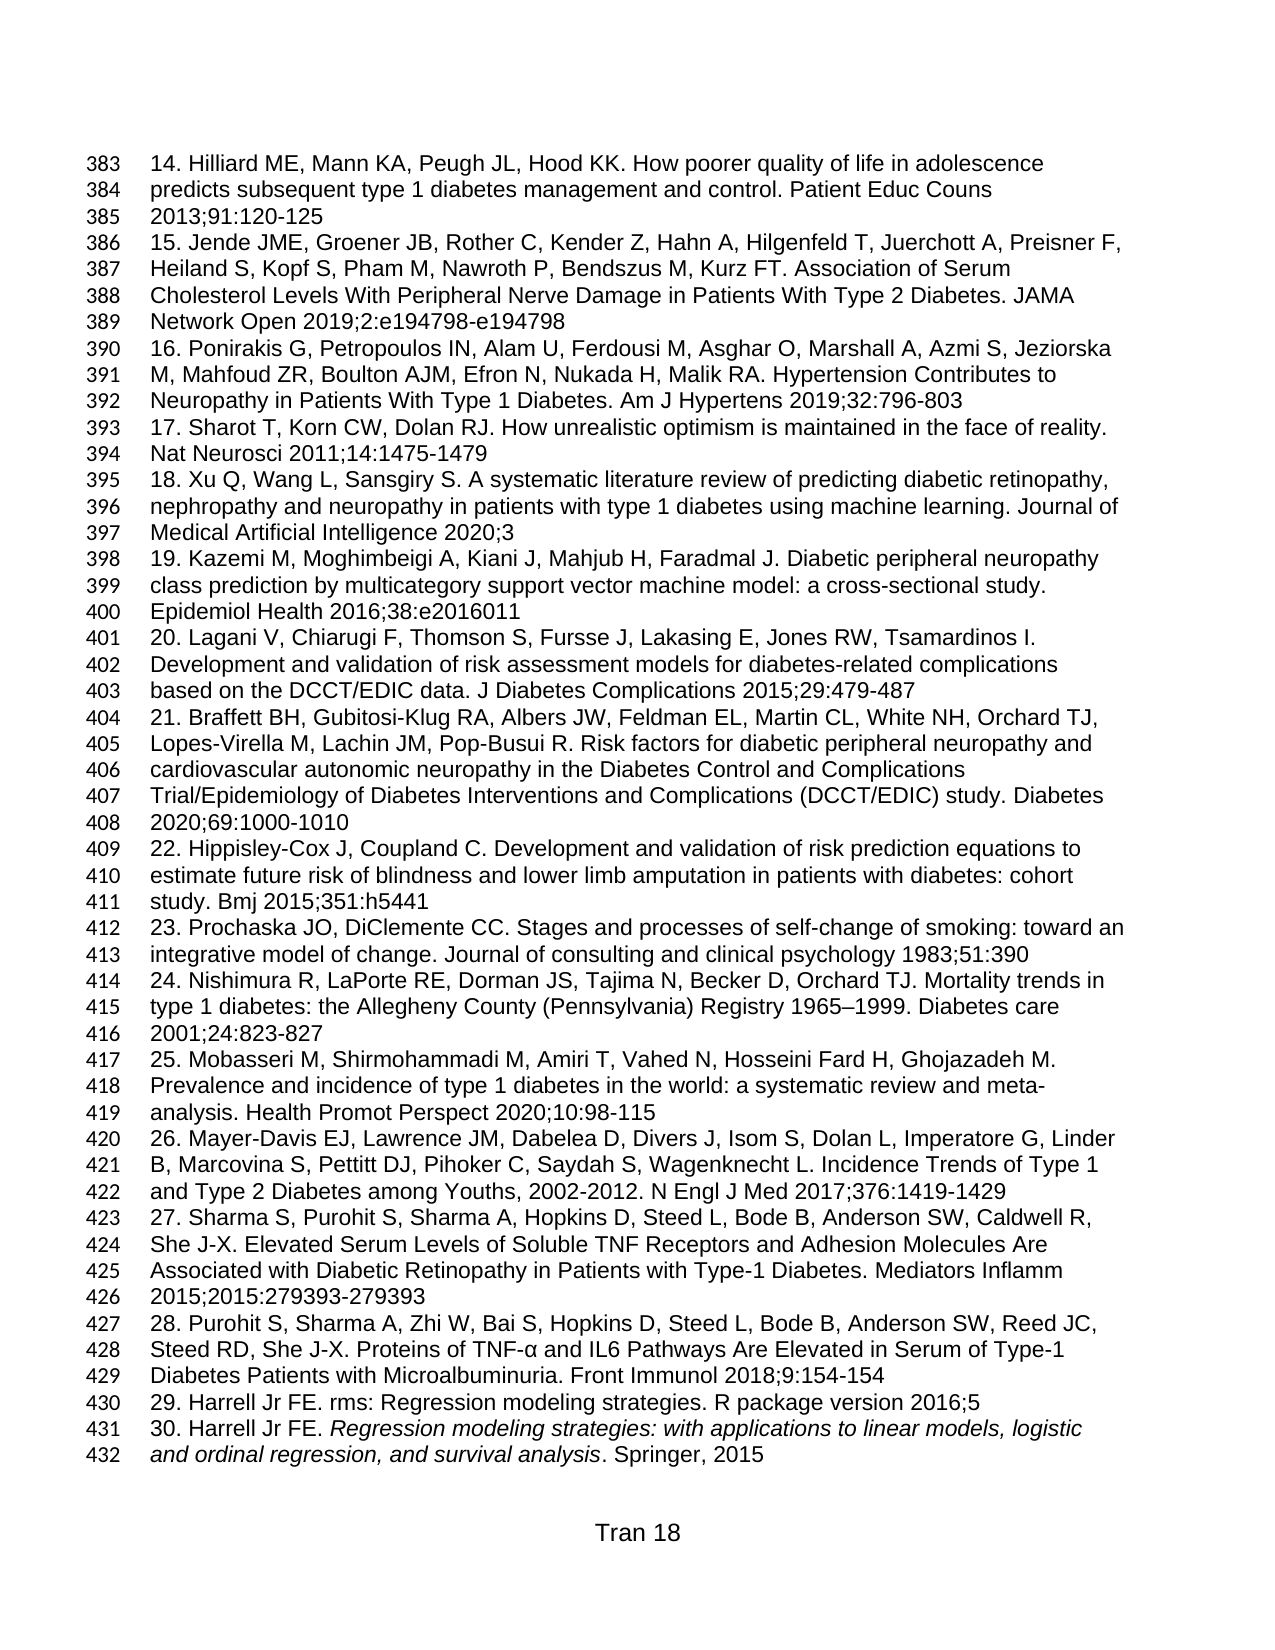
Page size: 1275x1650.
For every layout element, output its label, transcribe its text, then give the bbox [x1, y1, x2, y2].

text 22. Hippisley-Cox J, Coupland C. Development and validation of risk prediction equations to estimate future risk of blindness and lower limb amputation in patients with diabetes: cohort study. Bmj 2015;351:h5441 [150, 835, 1125, 914]
text 24. Nishimura R, LaPorte RE, Dorman JS, Tajima N, Becker D, Orchard TJ. Mortality trends in type 1 diabetes: the Allegheny County (Pennsylvania) Registry 1965–1999. Diabetes care 2001;24:823-827 [150, 967, 1125, 1046]
text 30. Harrell Jr FE. Regression modeling strategies: with applications to linear models, logistic and ordinal regression, and survival analysis. Springer, 2015 [150, 1415, 1125, 1468]
text 17. Sharot T, Korn CW, Dolan RJ. How unrealistic optimism is maintained in the face of reality. Nat Neurosci 2011;14:1475-1479 [150, 413, 1125, 466]
text 15. Jende JME, Groener JB, Rother C, Kender Z, Hahn A, Hilgenfeld T, Juerchott A, Preisner F, Heiland S, Kopf S, Pham M, Nawroth P, Bendszus M, Kurz FT. Association of Serum Cholesterol Levels With Peripheral Nerve Damage in Patients With Type 2 Diabetes. JAMA Network Open 2019;2:e194798-e194798 [150, 229, 1125, 334]
text 20. Lagani V, Chiarugi F, Thomson S, Fursse J, Lakasing E, Jones RW, Tsamardinos I. Development and validation of risk assessment models for diabetes-related complications based on the DCCT/EDIC data. J Diabetes Complications 2015;29:479-487 [150, 624, 1125, 703]
text 21. Braffett BH, Gubitosi-Klug RA, Albers JW, Feldman EL, Martin CL, White NH, Orchard TJ, Lopes-Virella M, Lachin JM, Pop-Busui R. Risk factors for diabetic peripheral neuropathy and cardiovascular autonomic neuropathy in the Diabetes Control and Complications Trial/Epidemiology of Diabetes Interventions and Complications (DCCT/EDIC) study. Diabetes 2020;69:1000-1010 [150, 703, 1125, 835]
text 28. Purohit S, Sharma A, Zhi W, Bai S, Hopkins D, Steed L, Bode B, Anderson SW, Reed JC, Steed RD, She J-X. Proteins of TNF-α and IL6 Pathways Are Elevated in Serum of Type-1 Diabetes Patients with Microalbuminuria. Front Immunol 2018;9:154-154 [150, 1309, 1125, 1389]
text 14. Hilliard ME, Mann KA, Peugh JL, Hood KK. How poorer quality of life in adolescence predicts subsequent type 1 diabetes management and control. Patient Educ Couns 2013;91:120-125 [150, 150, 1125, 229]
text 29. Harrell Jr FE. rms: Regression modeling strategies. R package version 2016;5 [150, 1389, 1125, 1415]
text 23. Prochaska JO, DiClemente CC. Stages and processes of self-change of smoking: toward an integrative model of change. Journal of consulting and clinical psychology 1983;51:390 [150, 914, 1125, 967]
text 16. Ponirakis G, Petropoulos IN, Alam U, Ferdousi M, Asghar O, Marshall A, Azmi S, Jeziorska M, Mahfoud ZR, Boulton AJM, Efron N, Nukada H, Malik RA. Hypertension Contributes to Neuropathy in Patients With Type 1 Diabetes. Am J Hypertens 2019;32:796-803 [150, 334, 1125, 413]
text 25. Mobasseri M, Shirmohammadi M, Amiri T, Vahed N, Hosseini Fard H, Ghojazadeh M. Prevalence and incidence of type 1 diabetes in the world: a systematic review and meta-analysis. Health Promot Perspect 2020;10:98-115 [150, 1046, 1125, 1125]
text 19. Kazemi M, Moghimbeigi A, Kiani J, Mahjub H, Faradmal J. Diabetic peripheral neuropathy class prediction by multicategory support vector machine model: a cross-sectional study. Epidemiol Health 2016;38:e2016011 [150, 545, 1125, 624]
text 26. Mayer-Davis EJ, Lawrence JM, Dabelea D, Divers J, Isom S, Dolan L, Imperatore G, Linder B, Marcovina S, Pettitt DJ, Pihoker C, Saydah S, Wagenknecht L. Incidence Trends of Type 1 and Type 2 Diabetes among Youths, 2002-2012. N Engl J Med 2017;376:1419-1429 [150, 1125, 1125, 1204]
text 27. Sharma S, Purohit S, Sharma A, Hopkins D, Steed L, Bode B, Anderson SW, Caldwell R, She J-X. Elevated Serum Levels of Soluble TNF Receptors and Adhesion Molecules Are Associated with Diabetic Retinopathy in Patients with Type-1 Diabetes. Mediators Inflamm 2015;2015:279393-279393 [150, 1204, 1125, 1309]
text 18. Xu Q, Wang L, Sansgiry S. A systematic literature review of predicting diabetic retinopathy, nephropathy and neuropathy in patients with type 1 diabetes using machine learning. Journal of Medical Artificial Intelligence 2020;3 [150, 466, 1125, 545]
